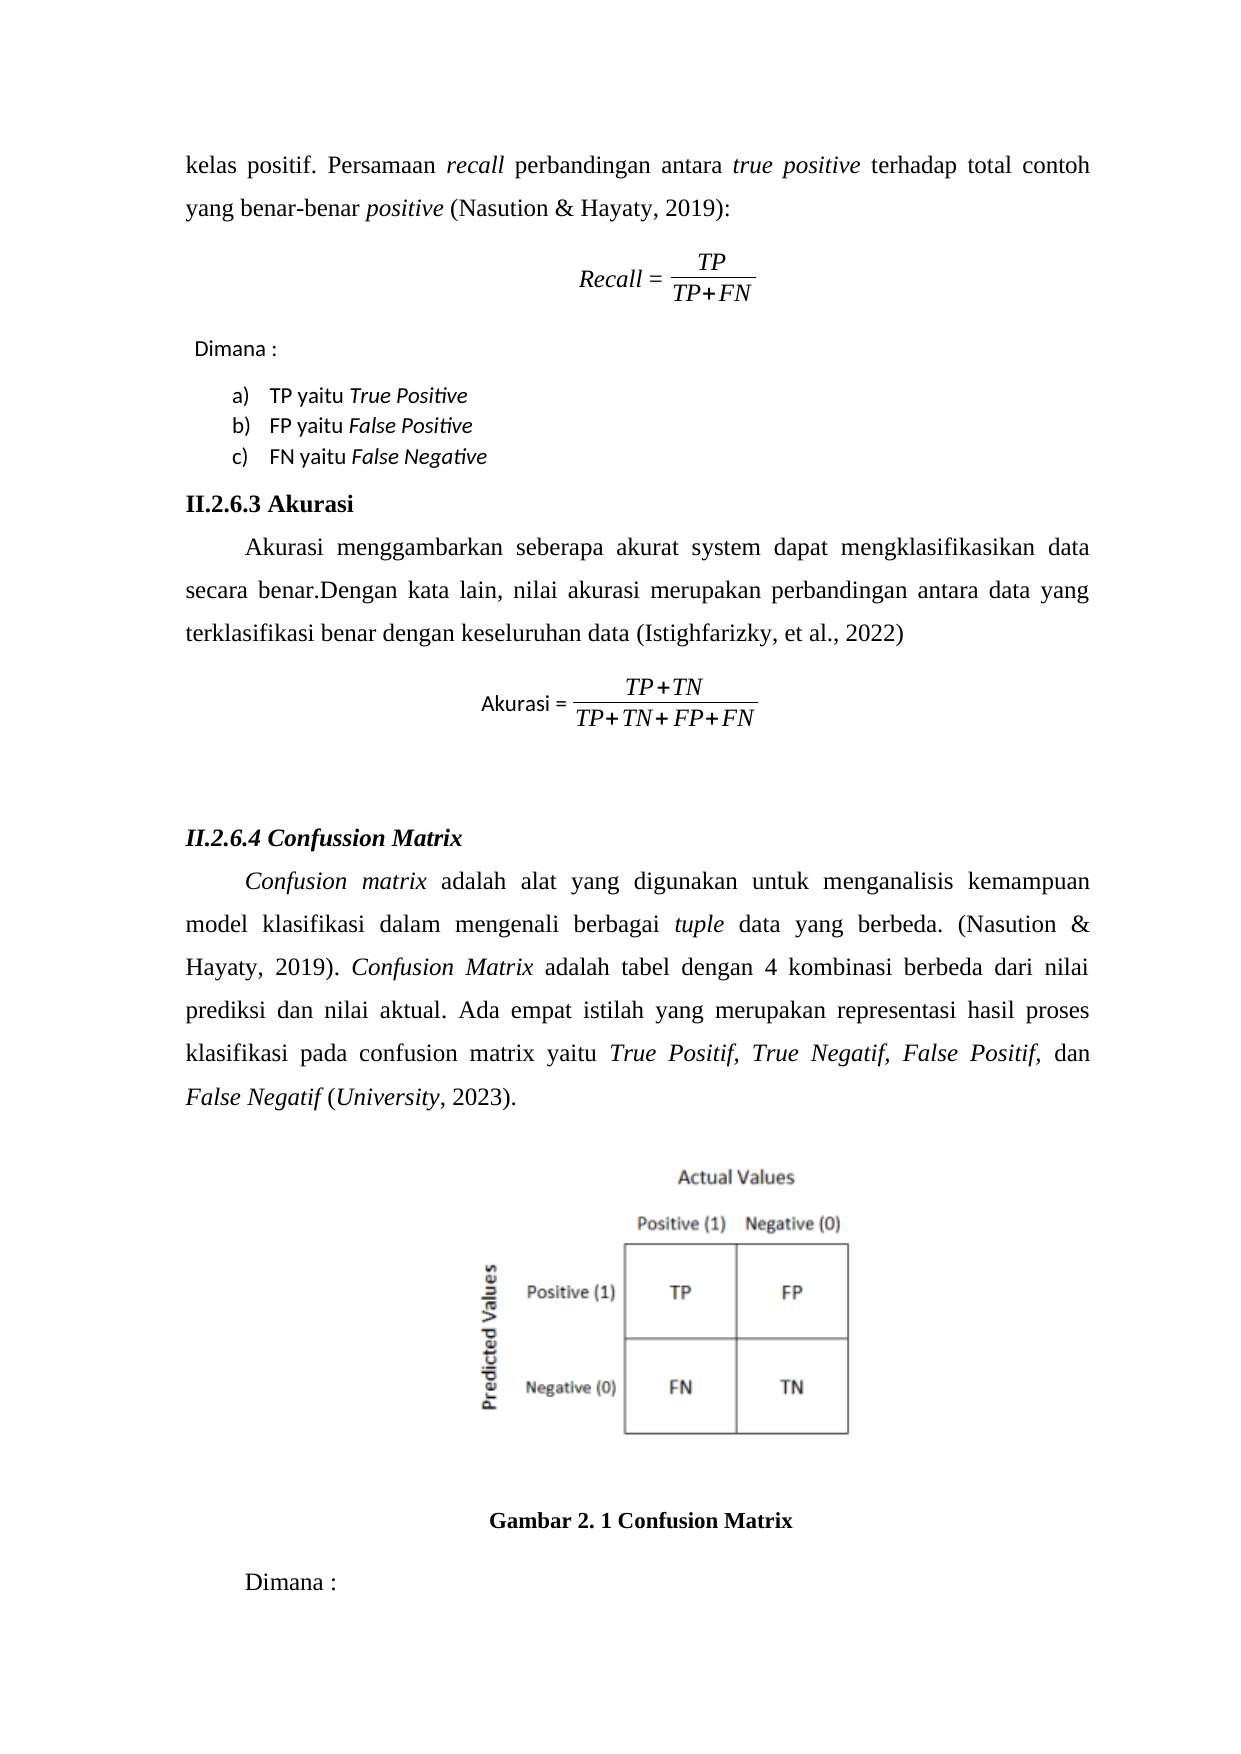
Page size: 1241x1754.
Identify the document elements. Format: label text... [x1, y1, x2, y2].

text Akurasi menggambarkan seberapa akurat system dapat mengklasifikasikan data secara benar.Dengan kata lain, nilai akurasi merupakan perbandingan antara data yang terklasifikasi benar dengan keseluruhan data [185, 532, 1090, 647]
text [185, 150, 1090, 222]
subtitle Akurasi [185, 489, 1090, 517]
text Dimana : [185, 1567, 1090, 1596]
subtitle Confussion Matrix [185, 823, 1090, 852]
list TP yaitu True Positive [232, 381, 1090, 409]
picture [436, 1137, 893, 1477]
list FP yaitu False Positive [232, 412, 1090, 440]
list FN yaitu False Negative [232, 442, 1090, 470]
text Recall = [185, 249, 1090, 308]
text Akurasi = [150, 674, 1090, 733]
text Confusion matrix adalah alat yang digunakan untuk menganalisis kemampuan model klasifikasi dalam mengenali berbagai tuple data yang berbeda.. Confusion Matrix adalah tabel dengan 4 kombinasi berbeda dari nilai prediksi dan nilai aktual. Ada empat istilah yang merupakan representasi hasil proses klasifikasi pada confusion matrix yaitu True Positif, True Negatif, False Positif, dan False Negatif (University, 2023). [185, 866, 1090, 1110]
text Dimana : [194, 334, 1090, 363]
text Gambar 2. 1 Confusion Matrix [150, 1507, 1090, 1533]
